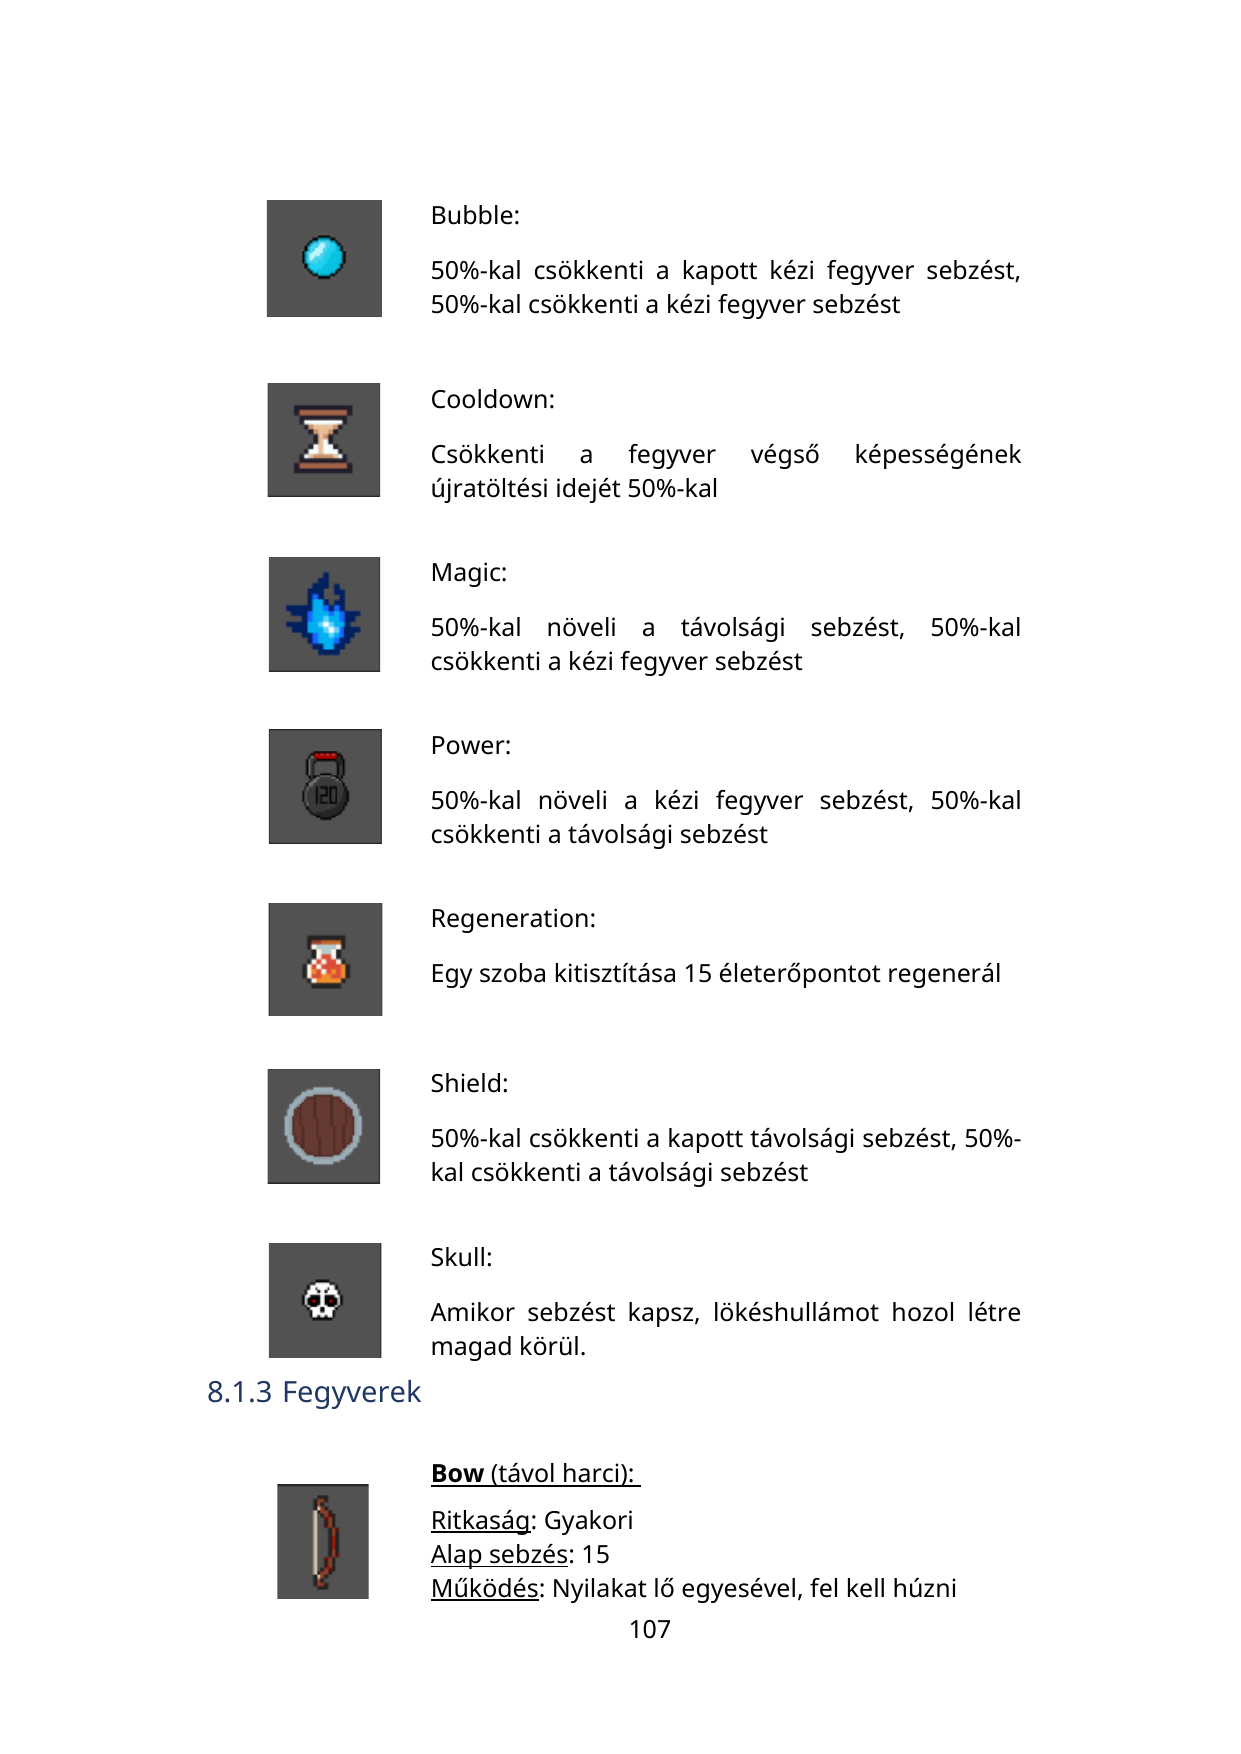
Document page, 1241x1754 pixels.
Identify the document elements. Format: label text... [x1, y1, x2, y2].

picture [267, 383, 381, 497]
picture [277, 1484, 369, 1599]
table_cell [206, 851, 419, 1016]
table_cell [206, 148, 419, 331]
picture [268, 903, 383, 1016]
subtitle Fegyverek [207, 1372, 1092, 1411]
picture [268, 1243, 382, 1358]
table_cell Power: 50%-kal növeli a kézi fegyver sebzést, 50%-kal csökkenti a távolsági sebzést [419, 678, 1092, 851]
picture [267, 1069, 381, 1184]
table_cell Cooldown: Csökkenti a fegyver végső képességének újratöltési idejét 50%-kal [419, 331, 1092, 504]
table_header [206, 1431, 419, 1606]
table_cell Skull: Amikor sebzést kapsz, lökéshullámot hozol létre magad körül. [419, 1190, 1092, 1367]
table_cell Bubble: 50%-kal csökkenti a kapott kézi fegyver sebzést, 50%-kal csökkenti a kézi fegyver sebzést [419, 148, 1092, 331]
table_cell [206, 331, 419, 504]
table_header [419, 1431, 1092, 1606]
picture [268, 729, 382, 844]
table_cell [206, 1190, 419, 1367]
table_cell [206, 505, 419, 677]
table_cell Regeneration: Egy szoba kitisztítása 15 életerőpontot regenerál [419, 851, 1092, 1016]
table_cell [206, 678, 419, 851]
table_cell [206, 1016, 419, 1190]
picture [266, 200, 382, 317]
table_cell Shield: 50%-kal csökkenti a kapott távolsági sebzést, 50%-kal csökkenti a távolsági sebzést [419, 1016, 1092, 1190]
picture [268, 557, 381, 672]
table_cell Magic: 50%-kal növeli a távolsági sebzést, 50%-kal csökkenti a kézi fegyver sebzést [419, 505, 1092, 677]
